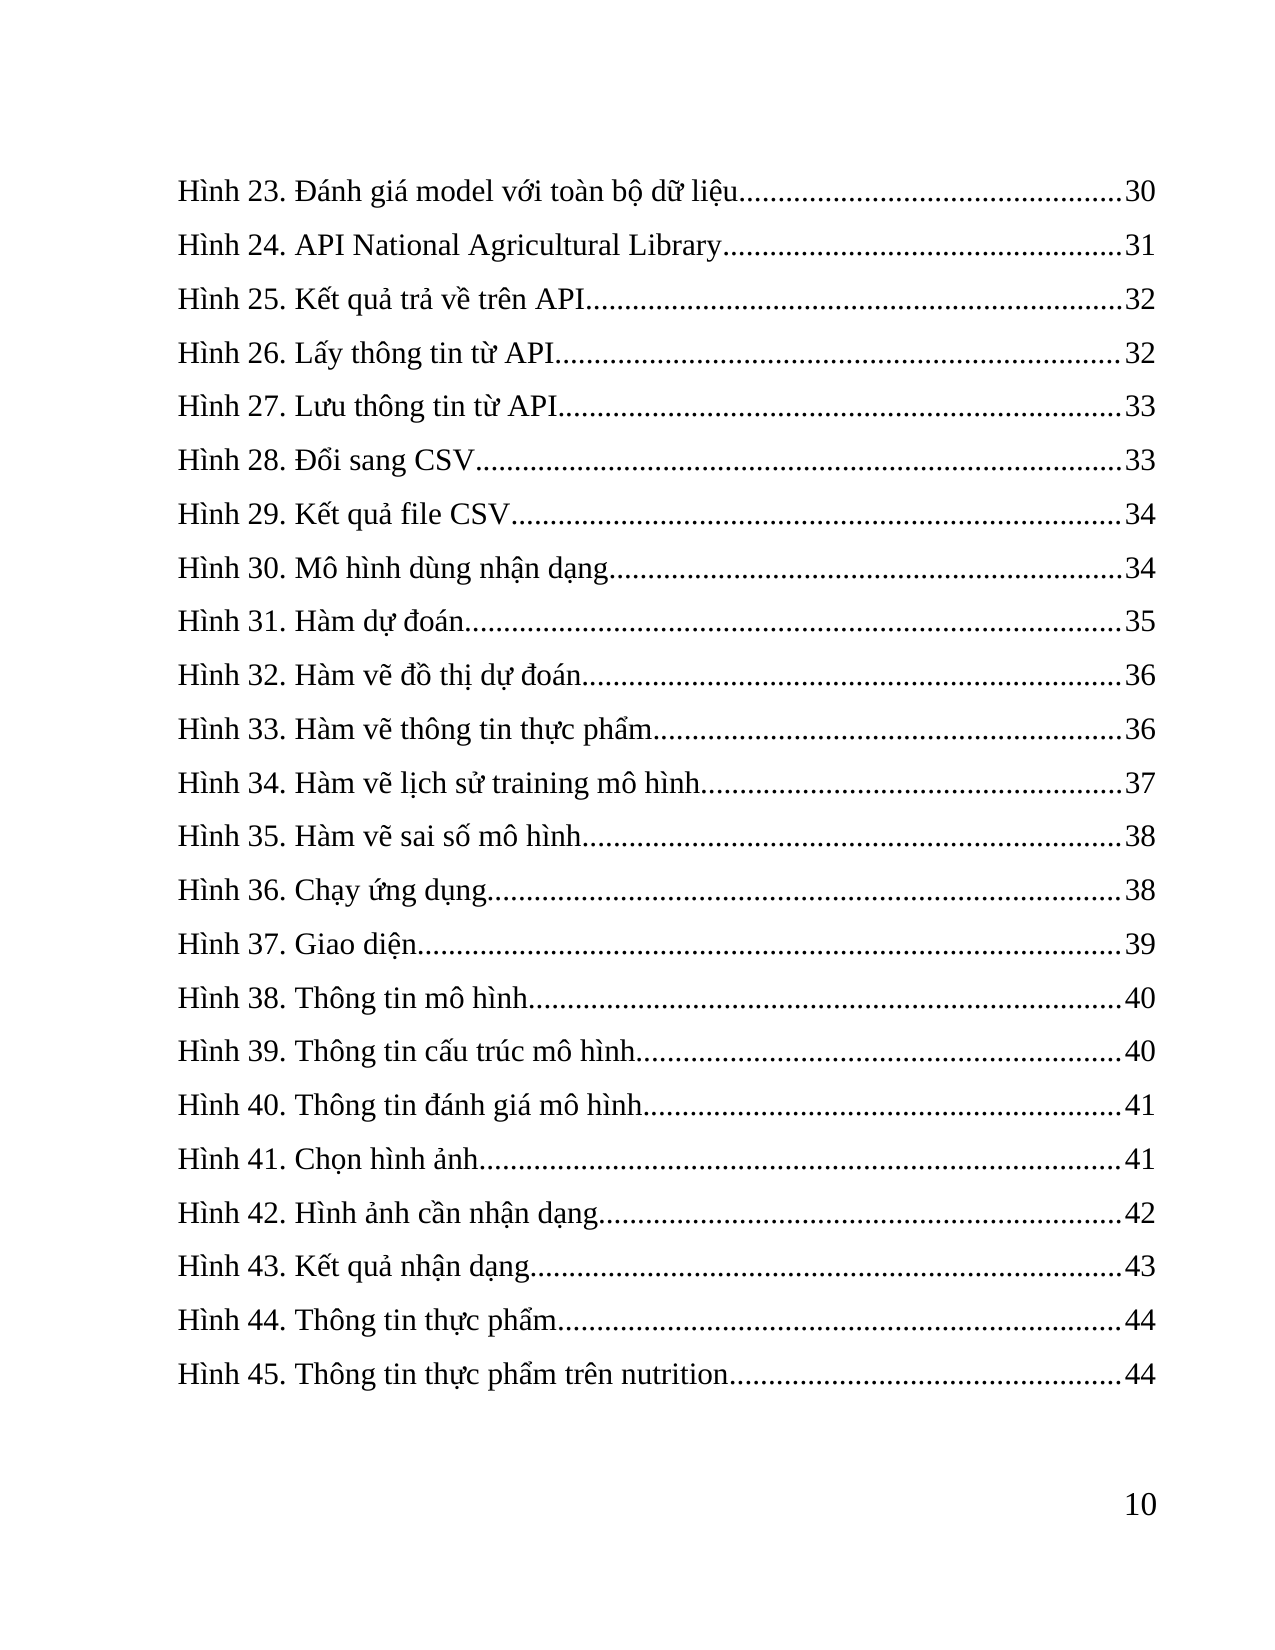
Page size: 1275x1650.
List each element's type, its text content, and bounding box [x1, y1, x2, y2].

text Hình 37. Giao diện 39 [177, 925, 1157, 961]
text Hình 29. Kết quả file CSV 34 [177, 495, 1157, 531]
text Hình 36. Chạy ứng dụng 38 [177, 871, 1157, 907]
text Hình 32. Hàm vẽ đồ thị dự đoán 36 [177, 656, 1157, 692]
text Hình 42. Hình ảnh cần nhận dạng 42 [177, 1194, 1157, 1230]
text Hình 24. API National Agricultural Library 31 [177, 226, 1157, 262]
text Hình 45. Thông tin thực phẩm trên nutrition 44 [177, 1355, 1157, 1391]
text Hình 27. Lưu thông tin từ API 33 [177, 388, 1157, 423]
text Hình 40. Thông tin đánh giá mô hình 41 [177, 1086, 1157, 1122]
text Hình 30. Mô hình dùng nhận dạng 34 [177, 549, 1157, 585]
text Hình 39. Thông tin cấu trúc mô hình 40 [177, 1033, 1157, 1068]
text Hình 43. Kết quả nhận dạng 43 [177, 1248, 1157, 1283]
text Hình 38. Thông tin mô hình 40 [177, 979, 1157, 1015]
text Hình 26. Lấy thông tin từ API 32 [177, 334, 1157, 370]
text Hình 35. Hàm vẽ sai số mô hình 38 [177, 818, 1157, 853]
text Hình 31. Hàm dự đoán 35 [177, 603, 1157, 638]
text Hình 23. Đánh giá model với toàn bộ dữ liệu 30 [177, 173, 1157, 208]
text Hình 34. Hàm vẽ lịch sử training mô hình 37 [177, 764, 1157, 800]
text Hình 25. Kết quả trả về trên API 32 [177, 280, 1157, 316]
text Hình 28. Đổi sang CSV 33 [177, 441, 1157, 477]
text Hình 44. Thông tin thực phẩm 44 [177, 1301, 1157, 1337]
text Hình 41. Chọn hình ảnh 41 [177, 1140, 1157, 1176]
text Hình 33. Hàm vẽ thông tin thực phẩm 36 [177, 710, 1157, 746]
